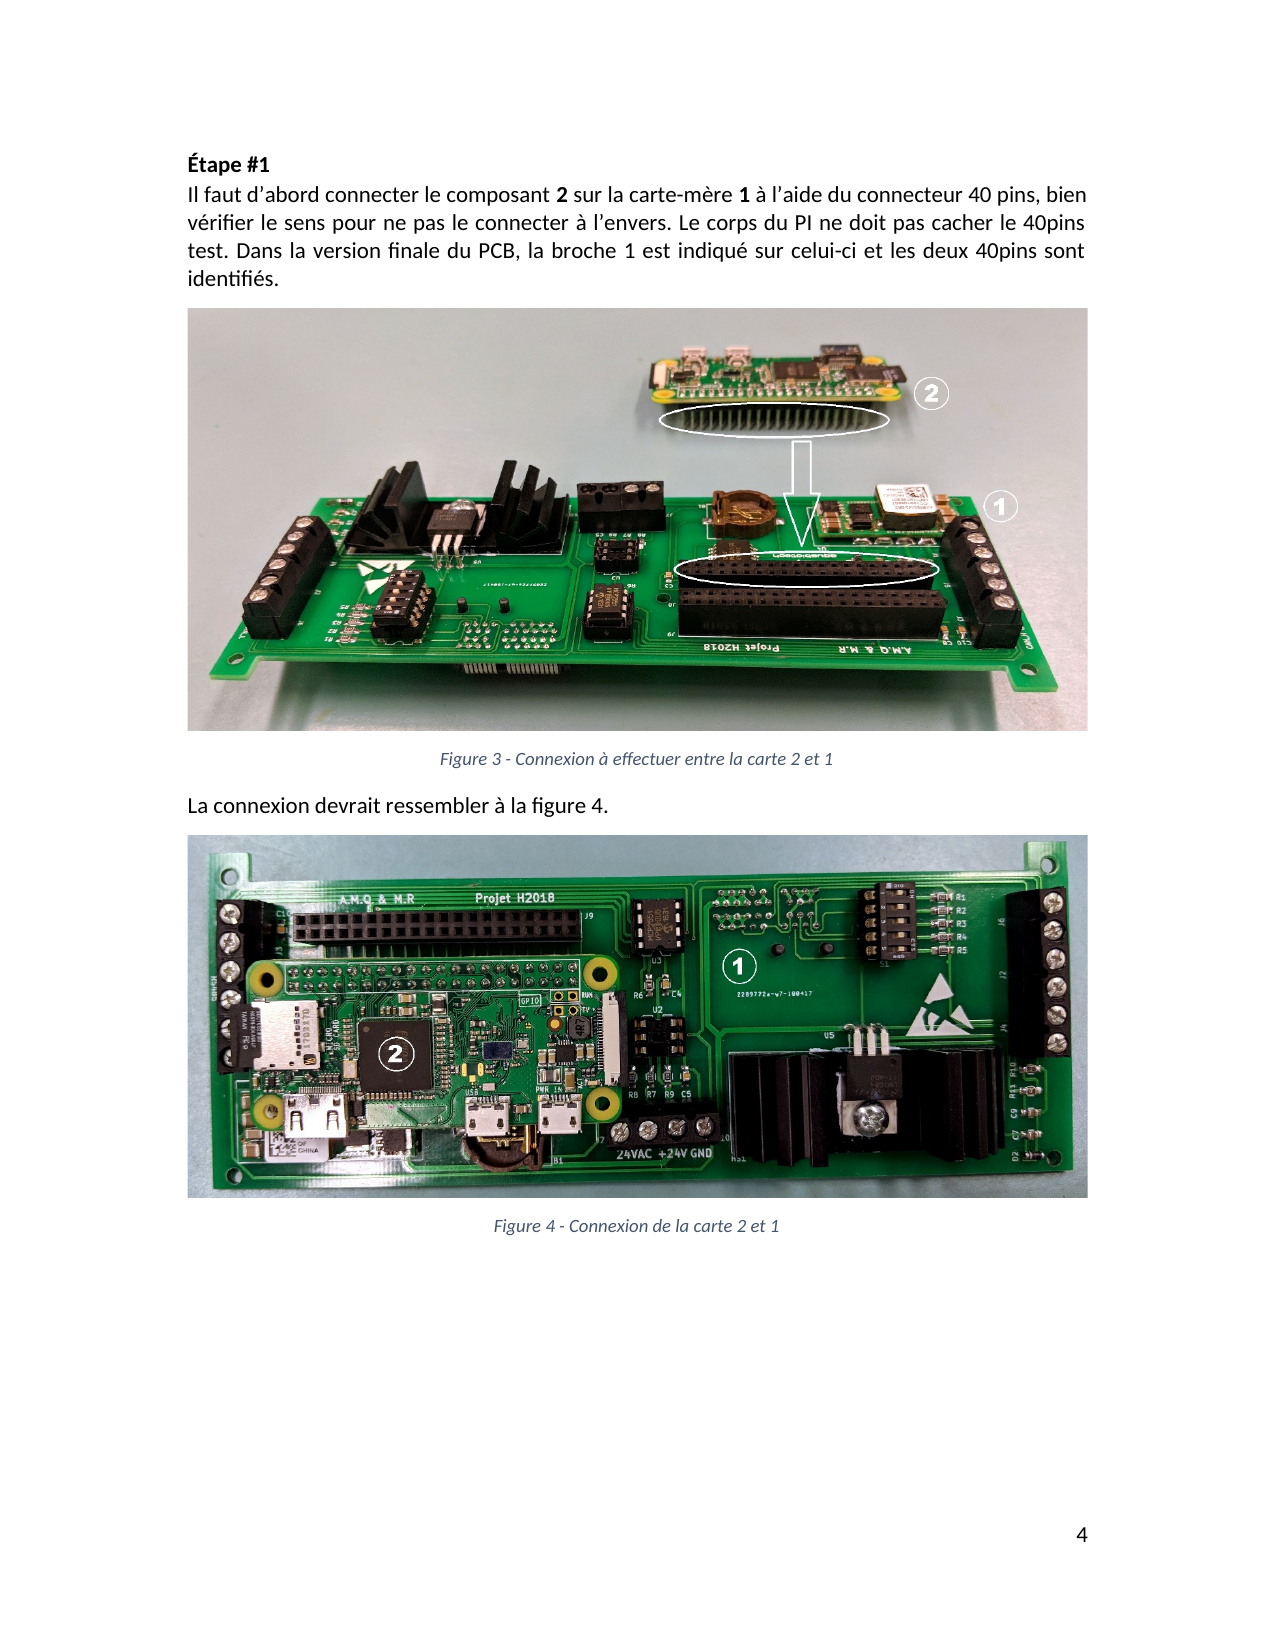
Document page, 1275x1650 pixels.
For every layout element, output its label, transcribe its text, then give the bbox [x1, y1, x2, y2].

picture [187, 835, 1088, 1198]
text Il faut d’abord connecter le composant 2 sur la carte-mère 1 à l’aide du connecteur 40 pins, bien vérifier le sens pour ne pas le connecter à l’envers. Le corps du PI ne doit pas cacher le 40pins test. Dans la version finale du PCB, la broche 1 est indiqué sur celui-ci et les deux 40pins sont identifiés. [187, 180, 1087, 292]
text La connexion devrait ressembler à la figure 4. [187, 791, 1087, 819]
picture [187, 308, 1088, 731]
text Étape #1 [187, 150, 1087, 178]
